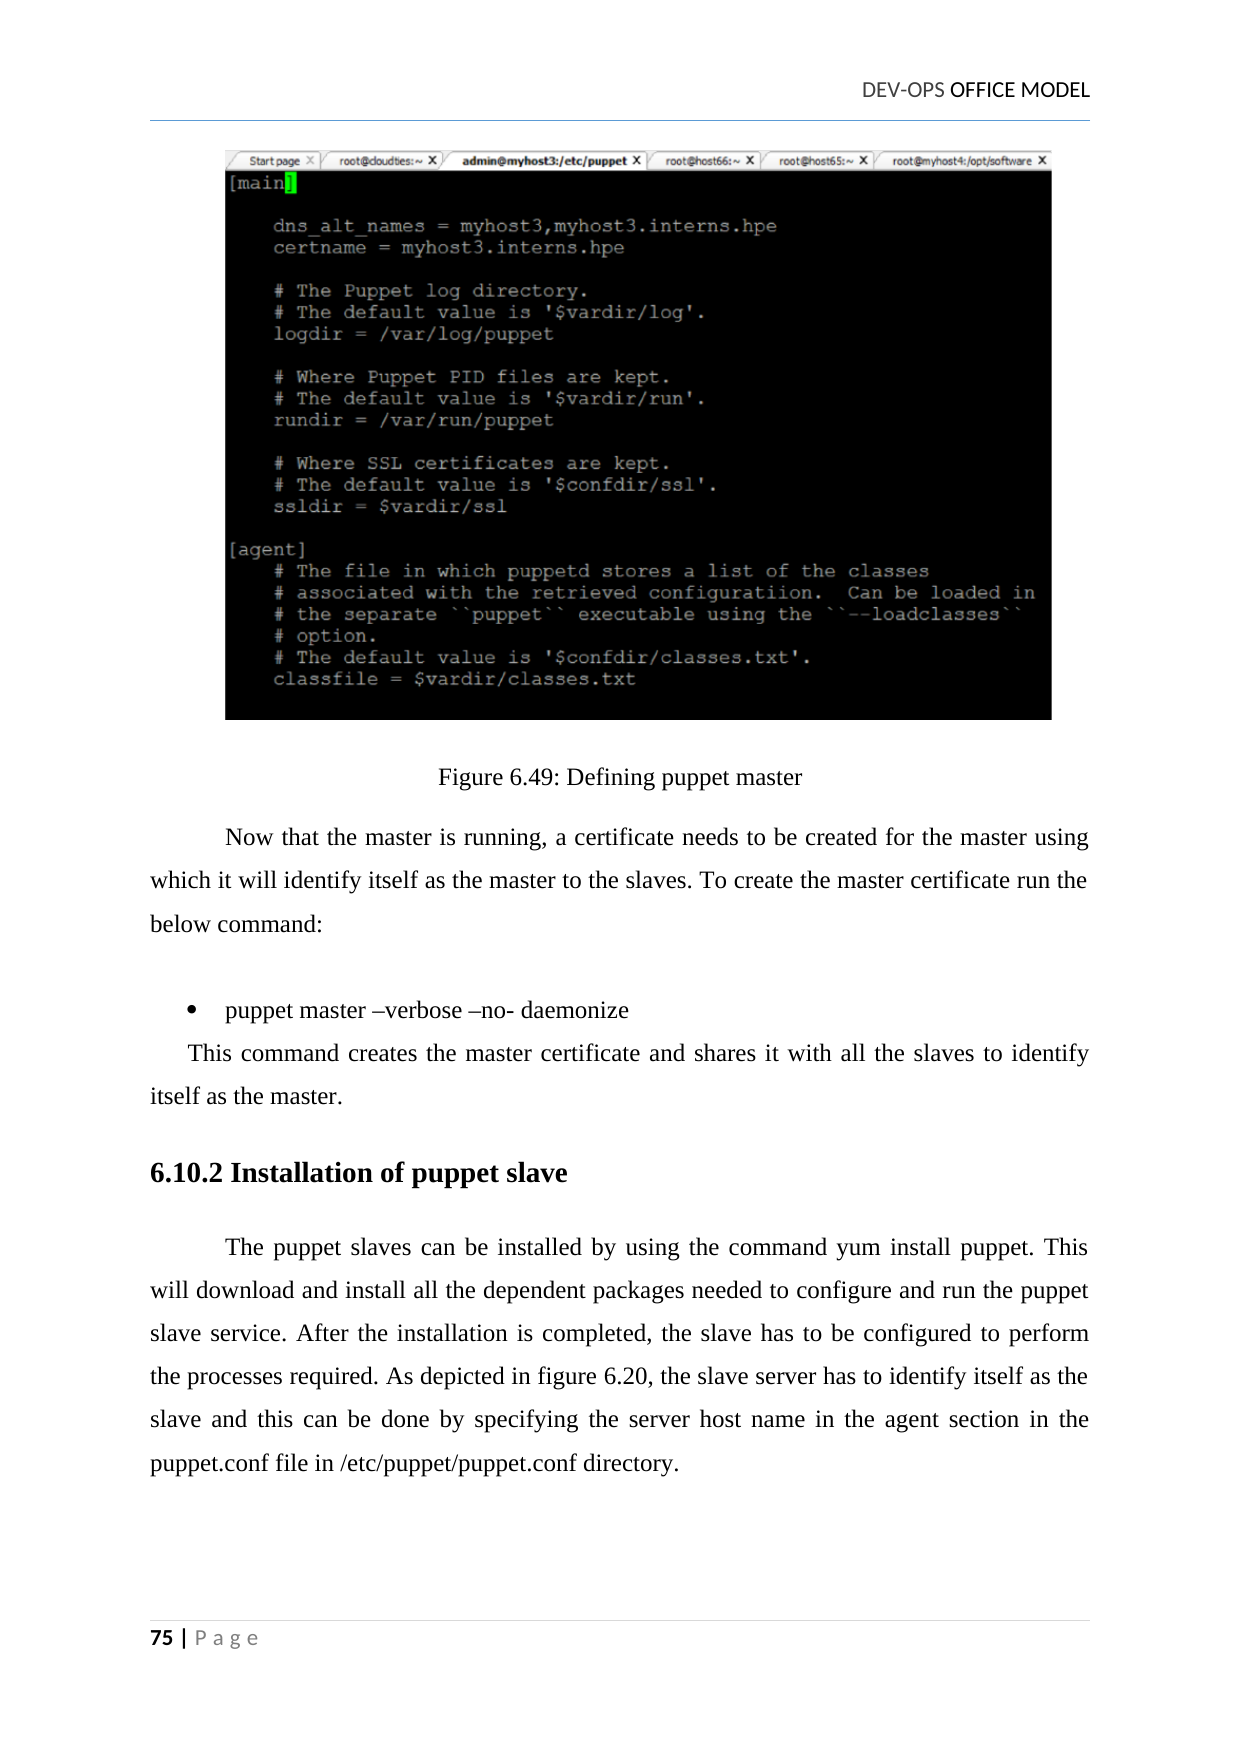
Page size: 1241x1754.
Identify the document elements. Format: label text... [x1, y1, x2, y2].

text This command creates the master certificate and shares it with all the slaves to identify itself as the master. [150, 1038, 1090, 1110]
text 6.10.2 Installation of puppet slave [150, 1155, 1090, 1189]
list puppet master –verbose –no- daemonize [187, 995, 1090, 1024]
text Now that the master is running, a certificate needs to be created for the master using which it will identify itself as the master to the slaves. To create the master certificate run the below command: [150, 822, 1090, 937]
text The puppet slaves can be installed by using the command yum install puppet. This will download and install all the dependent packages needed to configure and run the puppet slave service. After the installation is completed, the slave has to be configured to perform the processes required. As depicted in figure 6.20, the slave server has to identify itself as the slave and this can be done by specifying the server host name in the agent section in the puppet.conf file in /etc/puppet/puppet.conf directory. [150, 1232, 1090, 1476]
text Figure 6.49: Defining puppet master [150, 762, 1090, 791]
picture [225, 150, 1052, 720]
